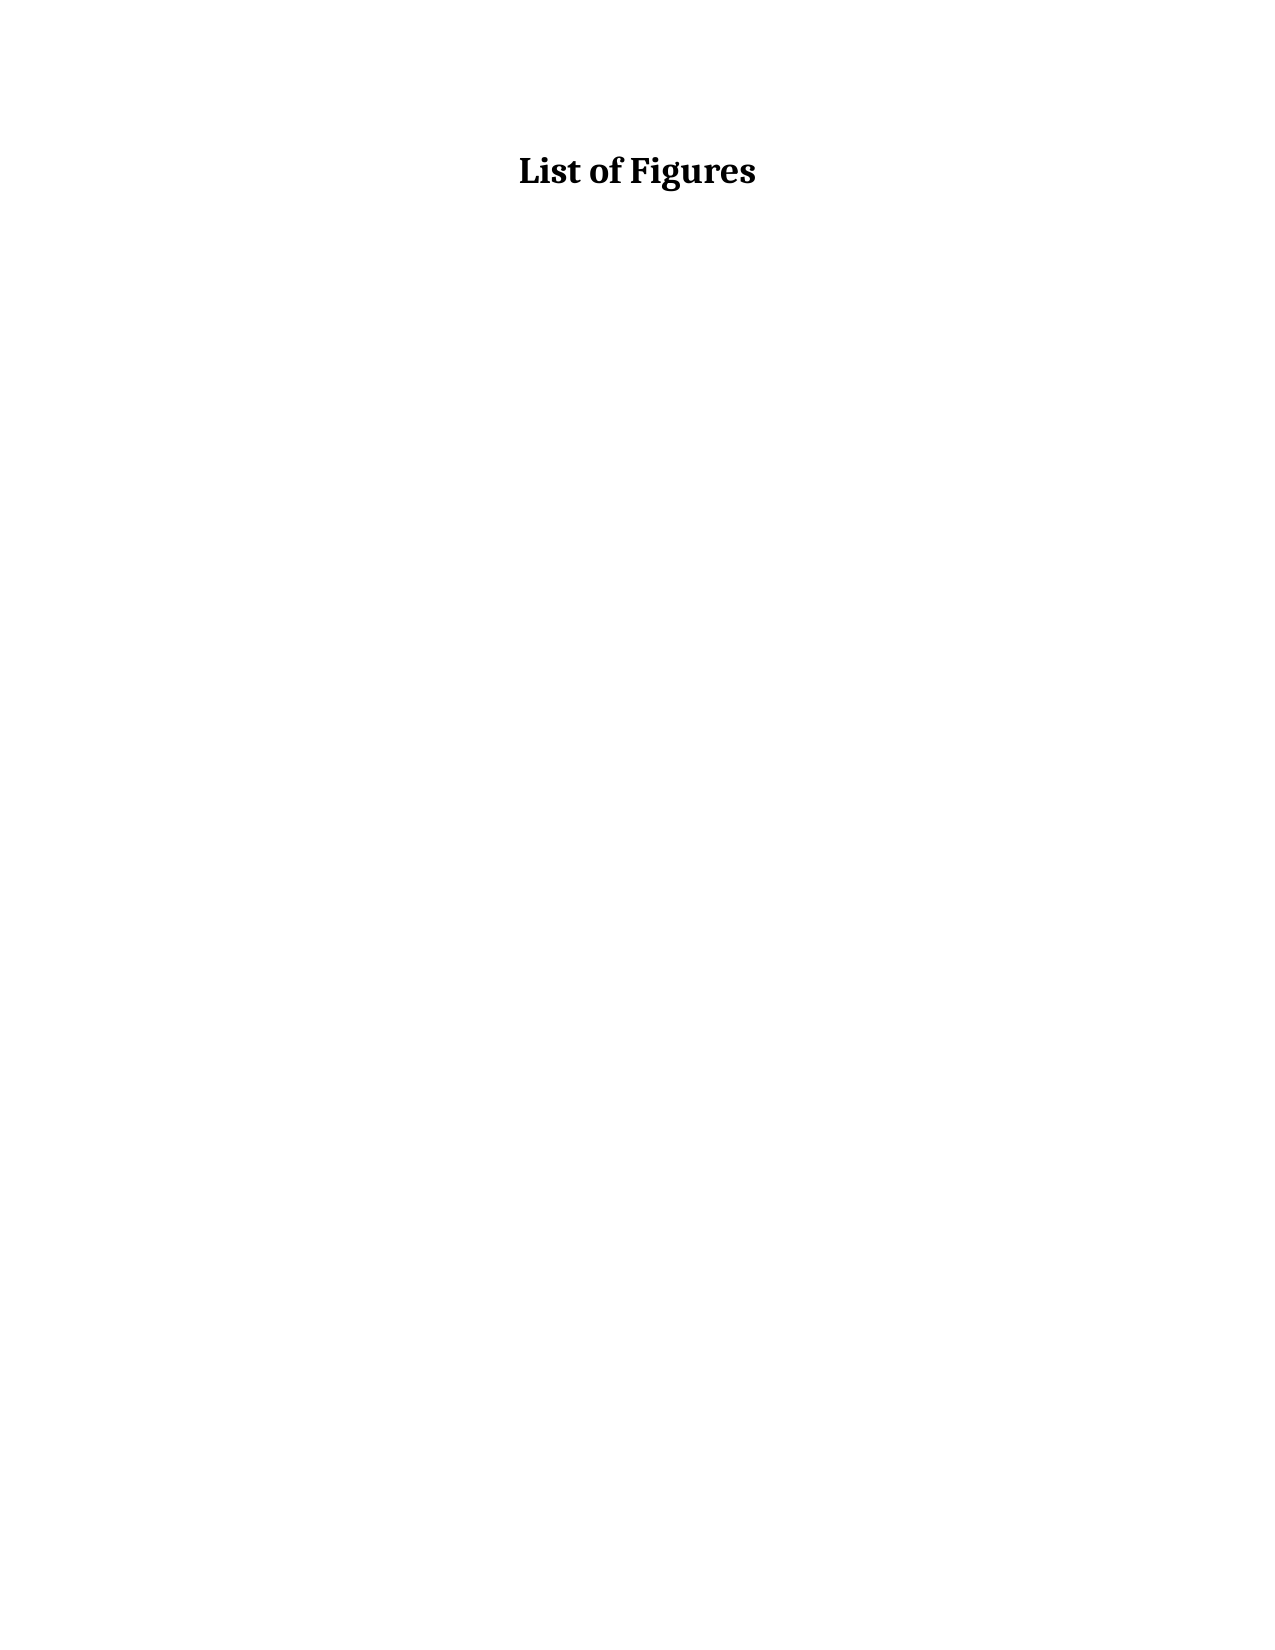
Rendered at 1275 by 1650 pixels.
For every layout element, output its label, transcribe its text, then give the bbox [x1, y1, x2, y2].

text List of Figures [187, 150, 1087, 193]
